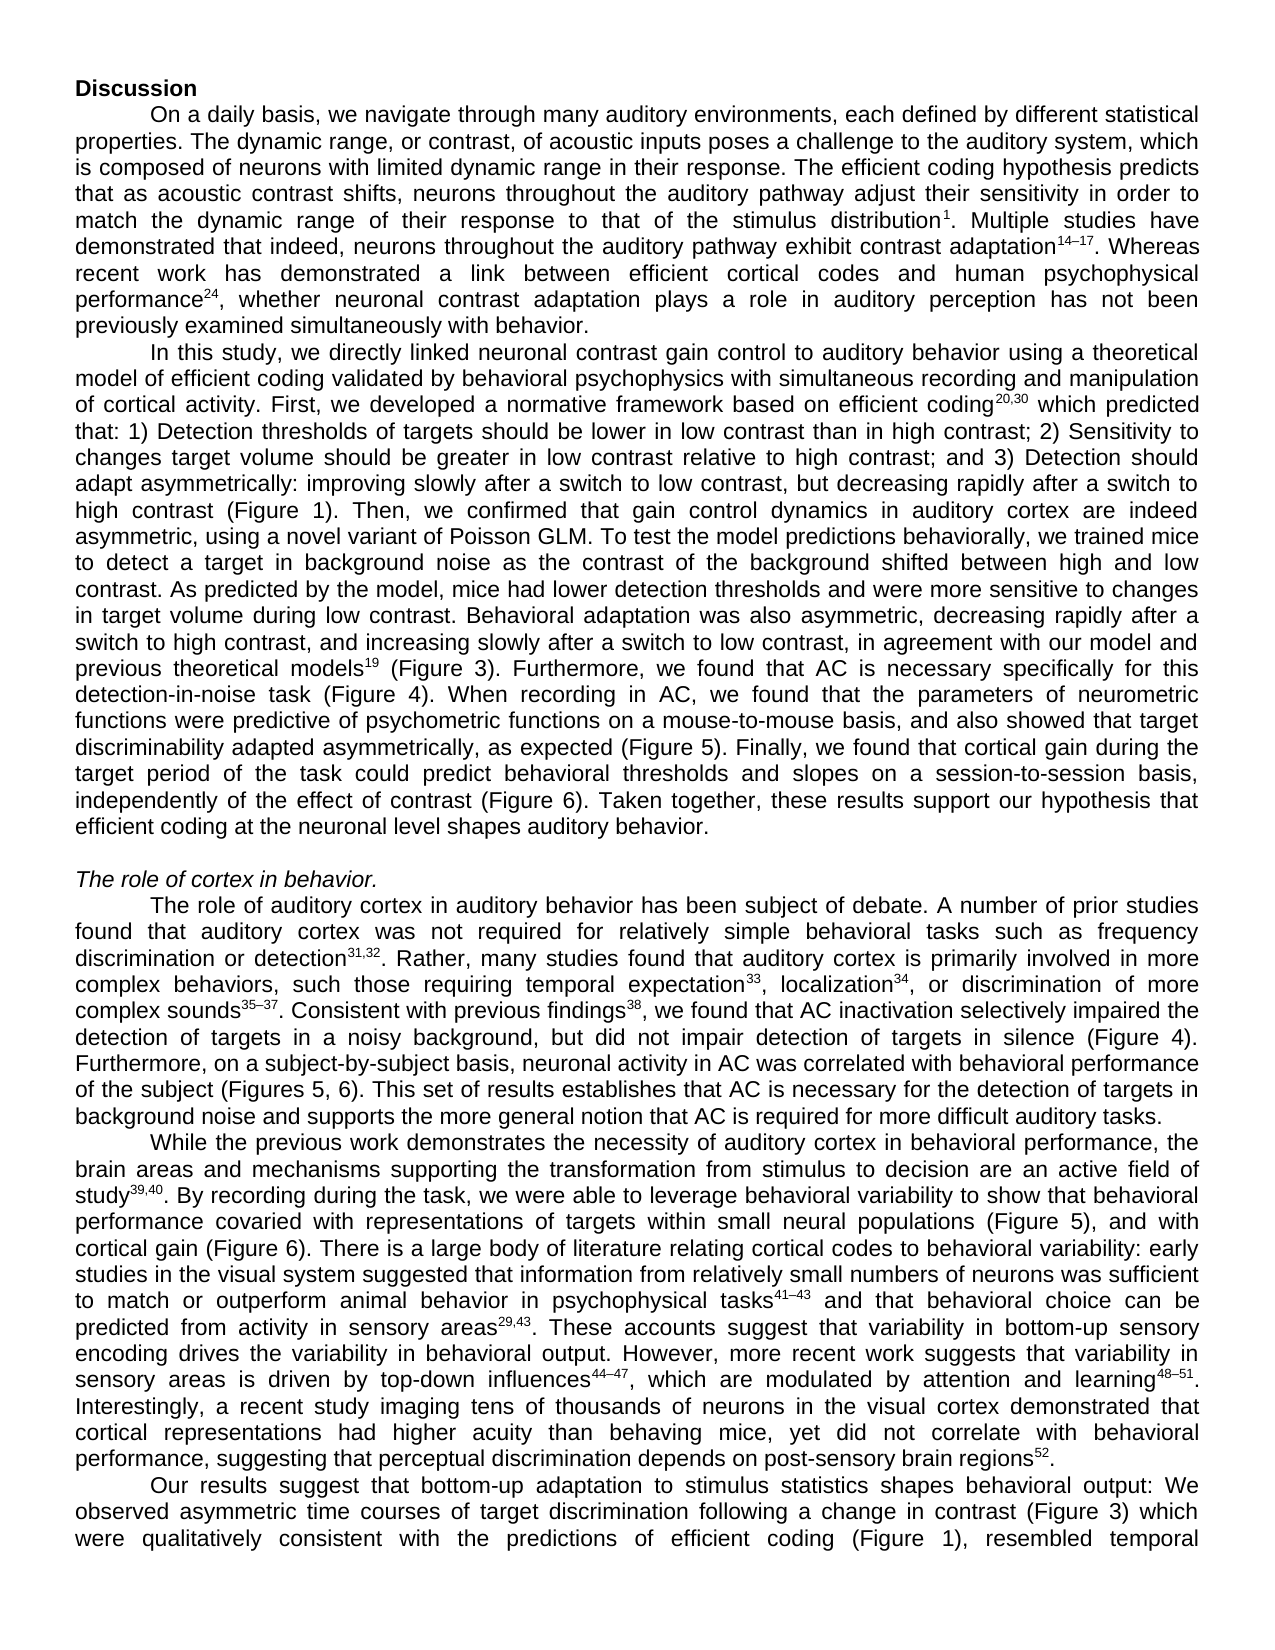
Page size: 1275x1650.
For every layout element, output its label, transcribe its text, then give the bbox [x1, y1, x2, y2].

text Discussion [75, 75, 1200, 101]
text The role of auditory cortex in auditory behavior has been subject of debate. A number of prior studies found that auditory cortex was not required for relatively simple behavioral tasks such as frequency discrimination or detection31,32. Rather, many studies found that auditory cortex is primarily involved in more complex behaviors, such those requiring temporal expectation33, localization34, or discrimination of more complex sounds35–37. Consistent with previous findings38, we found that AC inactivation selectively impaired the detection of targets in a noisy background, but did not impair detection of targets in silence (Figure 4). Furthermore, on a subject-by-subject basis, neuronal activity in AC was correlated with behavioral performance of the subject (Figures 5, 6). This set of results establishes that AC is necessary for the detection of targets in background noise and supports the more general notion that AC is required for more difficult auditory tasks. [75, 892, 1200, 1129]
text In this study, we directly linked neuronal contrast gain control to auditory behavior using a theoretical model of efficient coding validated by behavioral psychophysics with simultaneous recording and manipulation of cortical activity. First, we developed a normative framework based on efficient coding20,30 which predicted that: 1) Detection thresholds of targets should be lower in low contrast than in high contrast; 2) Sensitivity to changes target volume should be greater in low contrast relative to high contrast; and 3) Detection should adapt asymmetrically: improving slowly after a switch to low contrast, but decreasing rapidly after a switch to high contrast (Figure 1). Then, we confirmed that gain control dynamics in auditory cortex are indeed asymmetric, using a novel variant of Poisson GLM. To test the model predictions behaviorally, we trained mice to detect a target in background noise as the contrast of the background shifted between high and low contrast. As predicted by the model, mice had lower detection thresholds and were more sensitive to changes in target volume during low contrast. Behavioral adaptation was also asymmetric, decreasing rapidly after a switch to high contrast, and increasing slowly after a switch to low contrast, in agreement with our model and previous theoretical models19 (Figure 3). Furthermore, we found that AC is necessary specifically for this detection-in-noise task (Figure 4). When recording in AC, we found that the parameters of neurometric functions were predictive of psychometric functions on a mouse-to-mouse basis, and also showed that target discriminability adapted asymmetrically, as expected (Figure 5). Finally, we found that cortical gain during the target period of the task could predict behavioral thresholds and slopes on a session-to-session basis, independently of the effect of contrast (Figure 6). Taken together, these results support our hypothesis that efficient coding at the neuronal level shapes auditory behavior. [75, 338, 1200, 839]
text The role of cortex in behavior. [75, 866, 1200, 892]
text On a daily basis, we navigate through many auditory environments, each defined by different statistical properties. The dynamic range, or contrast, of acoustic inputs poses a challenge to the auditory system, which is composed of neurons with limited dynamic range in their response. The efficient coding hypothesis predicts that as acoustic contrast shifts, neurons throughout the auditory pathway adjust their sensitivity in order to match the dynamic range of their response to that of the stimulus distribution1. Multiple studies have demonstrated that indeed, neurons throughout the auditory pathway exhibit contrast adaptation14–17. Whereas recent work has demonstrated a link between efficient cortical codes and human psychophysical performance24, whether neuronal contrast adaptation plays a role in auditory perception has not been previously examined simultaneously with behavior. [75, 101, 1200, 338]
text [75, 1472, 1200, 1551]
text While the previous work demonstrates the necessity of auditory cortex in behavioral performance, the brain areas and mechanisms supporting the transformation from stimulus to decision are an active field of study39,40. By recording during the task, we were able to leverage behavioral variability to show that behavioral performance covaried with representations of targets within small neural populations (Figure 5), and with cortical gain (Figure 6). There is a large body of literature relating cortical codes to behavioral variability: early studies in the visual system suggested that information from relatively small numbers of neurons was sufficient to match or outperform animal behavior in psychophysical tasks41–43 and that behavioral choice can be predicted from activity in sensory areas29,43. These accounts suggest that variability in bottom-up sensory encoding drives the variability in behavioral output. However, more recent work suggests that variability in sensory areas is driven by top-down influences44–47, which are modulated by attention and learning48–51. Interestingly, a recent study imaging tens of thousands of neurons in the visual cortex demonstrated that cortical representations had higher acuity than behaving mice, yet did not correlate with behavioral performance, suggesting that perceptual discrimination depends on post-sensory brain regions52. [75, 1129, 1200, 1472]
